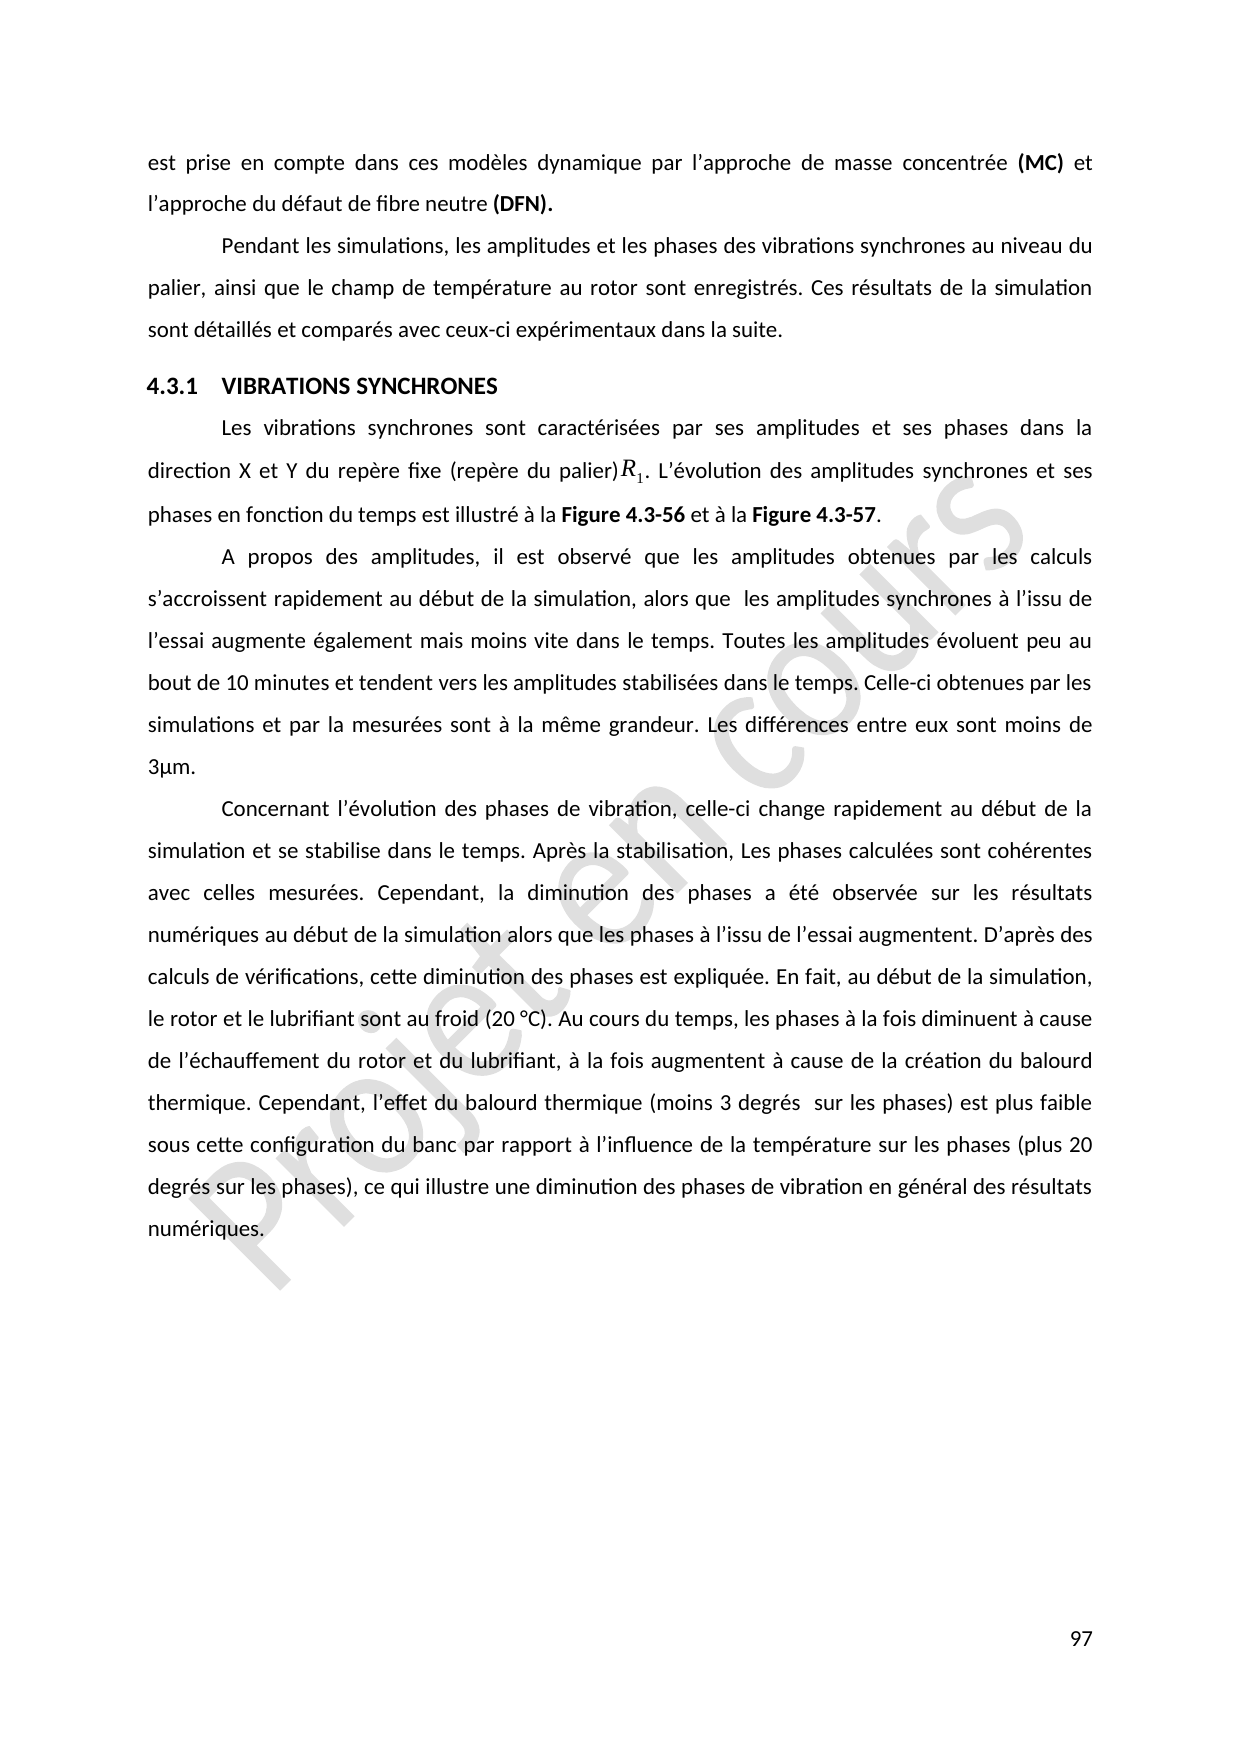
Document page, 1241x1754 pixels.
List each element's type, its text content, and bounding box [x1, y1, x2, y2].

text Pendant les simulations, les amplitudes et les phases des vibrations synchrones au niveau du palier, ainsi que le champ de température au rotor sont enregistrés. Ces résultats de la simulation sont détaillés et comparés avec ceux-ci expérimentaux dans la suite. [148, 232, 1093, 343]
text Concernant l’évolution des phases de vibration, celle-ci change rapidement au début de la simulation et se stabilise dans le temps. Après la stabilisation, Les phases calculées sont cohérentes avec celles mesurées. Cependant, la diminution des phases a été observée sur les résultats numériques au début de la simulation alors que les phases à l’issu de l’essai augmentent. D’après des calculs de vérifications, cette diminution des phases est expliquée. En fait, au début de la simulation, le rotor et le lubrifiant sont au froid (20 °C). Au cours du temps, les phases à la fois diminuent à cause de l’échauffement du rotor et du lubrifiant, à la fois augmentent à cause de la création du balourd thermique. Cependant, l’effet du balourd thermique (moins 3 degrés sur les phases) est plus faible sous cette configuration du banc par rapport à l’influence de la température sur les phases (plus 20 degrés sur les phases), ce qui illustre une diminution des phases de vibration en général des résultats numériques. [148, 794, 1093, 1242]
subtitle Vibrations synchrones [146, 370, 1093, 401]
text A propos des amplitudes, il est observé que les amplitudes obtenues par les calculs s’accroissent rapidement au début de la simulation, alors que les amplitudes synchrones à l’issu de l’essai augmente également mais moins vite dans le temps. Toutes les amplitudes évoluent peu au bout de 10 minutes et tendent vers les amplitudes stabilisées dans le temps. Celle-ci obtenues par les simulations et par la mesurées sont à la même grandeur. Les différences entre eux sont moins de 3µm. [148, 542, 1093, 780]
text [148, 148, 1093, 218]
